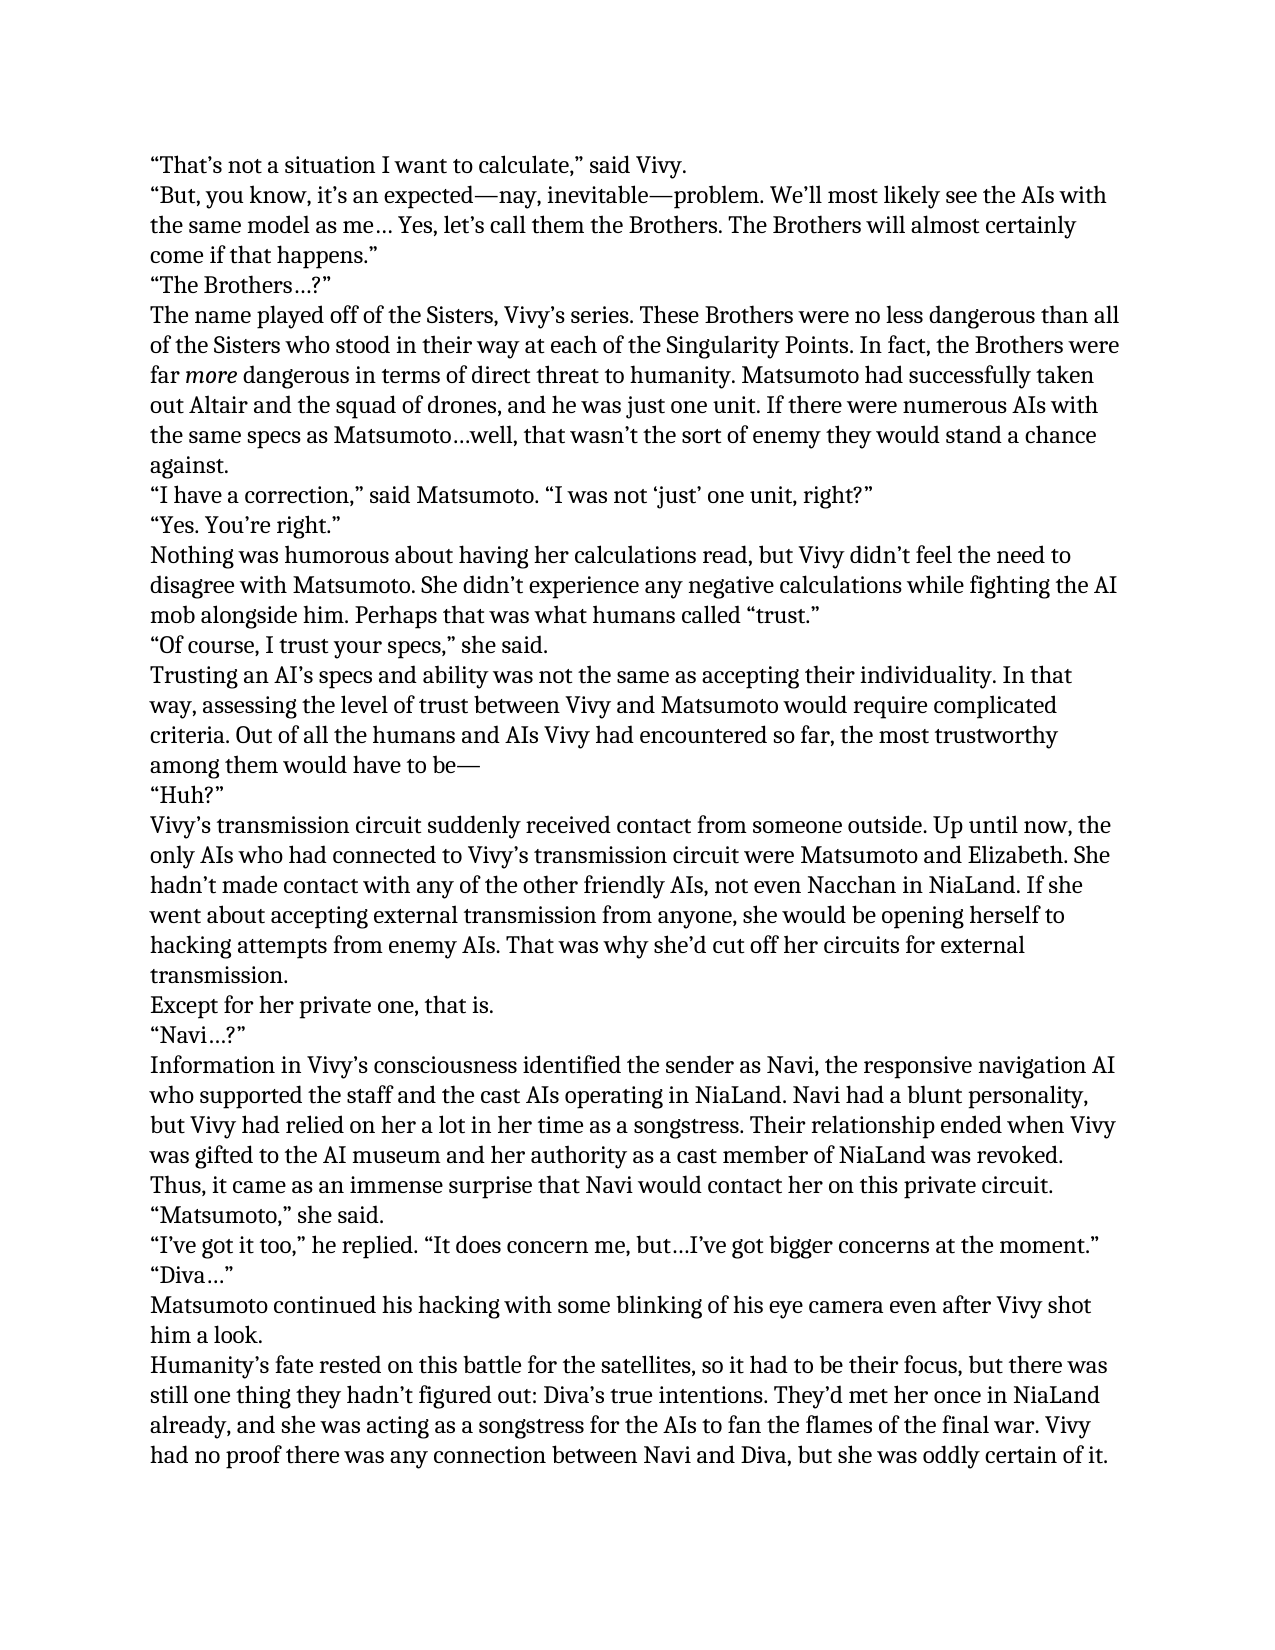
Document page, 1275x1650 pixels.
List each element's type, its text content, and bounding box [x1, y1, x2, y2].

text “Diva…” [150, 1260, 1125, 1290]
text “But, you know, it’s an expected—nay, inevitable—problem. We’ll most likely see the AIs with the same model as me… Yes, let’s call them the Brothers. The Brothers will almost certainly come if that happens.” [150, 180, 1125, 270]
text Humanity’s fate rested on this battle for the satellites, so it had to be their focus, but there was still one thing they hadn’t figured out: Diva’s true intentions. They’d met her once in NiaLand already, and she was acting as a songstress for the AIs to fan the flames of the final war. Vivy had no proof there was any connection between Navi and Diva, but she was oddly certain of it. [150, 1350, 1125, 1470]
text “That’s not a situation I want to calculate,” said Vivy. [150, 150, 1125, 180]
text “Yes. You’re right.” [150, 510, 1125, 540]
text The name played off of the Sisters, Vivy’s series. These Brothers were no less dangerous than all of the Sisters who stood in their way at each of the Singularity Points. In fact, the Brothers were far more dangerous in terms of direct threat to humanity. Matsumoto had successfully taken out Altair and the squad of drones, and he was just one unit. If there were numerous AIs with the same specs as Matsumoto…well, that wasn’t the sort of enemy they would stand a chance against. [150, 300, 1125, 480]
text Except for her private one, that is. [150, 990, 1125, 1020]
text Vivy’s transmission circuit suddenly received contact from someone outside. Up until now, the only AIs who had connected to Vivy’s transmission circuit were Matsumoto and Elizabeth. She hadn’t made contact with any of the other friendly AIs, not even Nacchan in NiaLand. If she went about accepting external transmission from anyone, she would be opening herself to hacking attempts from enemy AIs. That was why she’d cut off her circuits for external transmission. [150, 810, 1125, 990]
text “The Brothers…?” [150, 270, 1125, 300]
text Nothing was humorous about having her calculations read, but Vivy didn’t feel the need to disagree with Matsumoto. She didn’t experience any negative calculations while fighting the AI mob alongside him. Perhaps that was what humans called “trust.” [150, 540, 1125, 630]
text Trusting an AI’s specs and ability was not the same as accepting their individuality. In that way, assessing the level of trust between Vivy and Matsumoto would require complicated criteria. Out of all the humans and AIs Vivy had encountered so far, the most trustworthy among them would have to be— [150, 660, 1125, 780]
text “Navi…?” [150, 1020, 1125, 1050]
text Matsumoto continued his hacking with some blinking of his eye camera even after Vivy shot him a look. [150, 1290, 1125, 1350]
text “I’ve got it too,” he replied. “It does concern me, but…I’ve got bigger concerns at the moment.” [150, 1230, 1125, 1260]
text “Matsumoto,” she said. [150, 1200, 1125, 1230]
text “Huh?” [150, 780, 1125, 810]
text “I have a correction,” said Matsumoto. “I was not ‘just’ one unit, right?” [150, 480, 1125, 510]
text “Of course, I trust your specs,” she said. [150, 630, 1125, 660]
text Information in Vivy’s consciousness identified the sender as Navi, the responsive navigation AI who supported the staff and the cast AIs operating in NiaLand. Navi had a blunt personality, but Vivy had relied on her a lot in her time as a songstress. Their relationship ended when Vivy was gifted to the AI museum and her authority as a cast member of NiaLand was revoked. Thus, it came as an immense surprise that Navi would contact her on this private circuit. [150, 1050, 1125, 1200]
